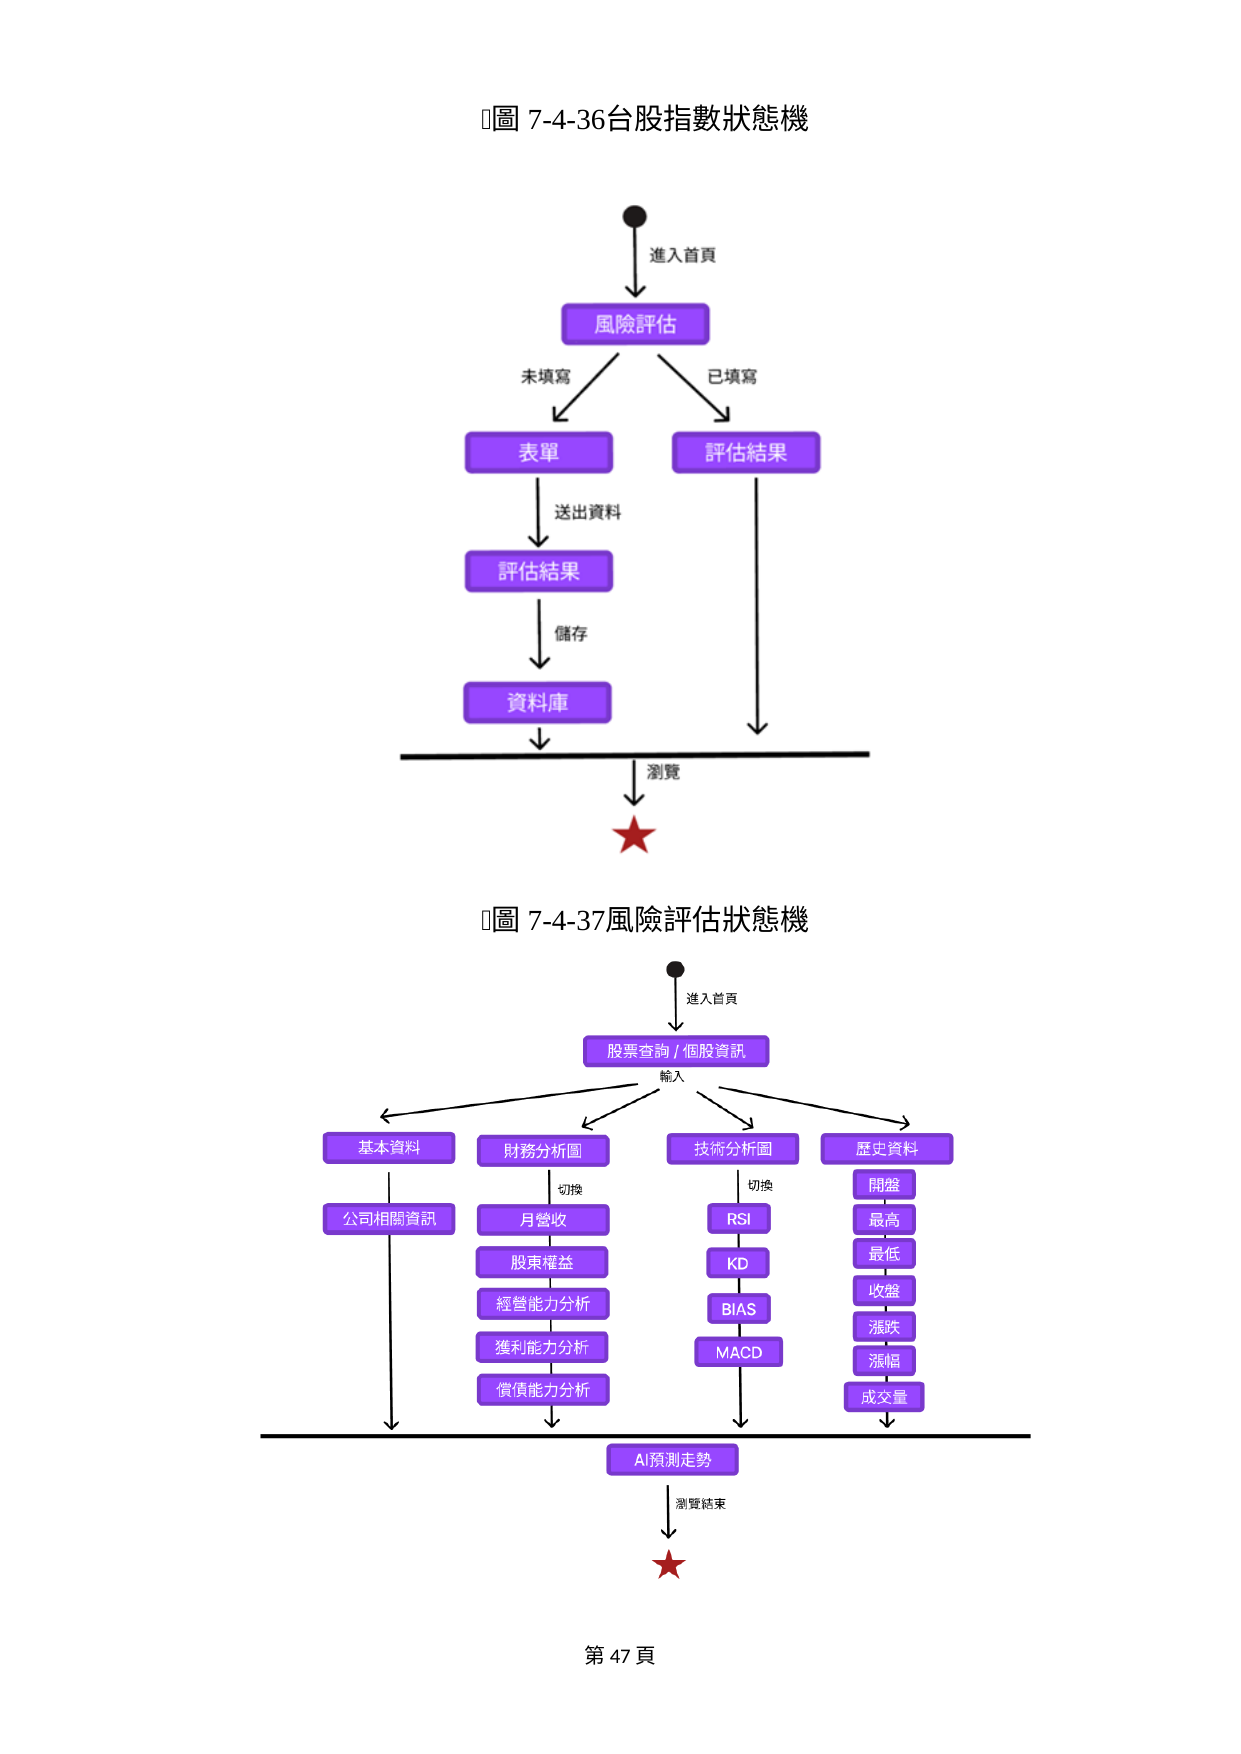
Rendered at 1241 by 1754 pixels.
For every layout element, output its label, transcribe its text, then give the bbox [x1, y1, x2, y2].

picture [236, 960, 1054, 1584]
picture [346, 193, 935, 868]
